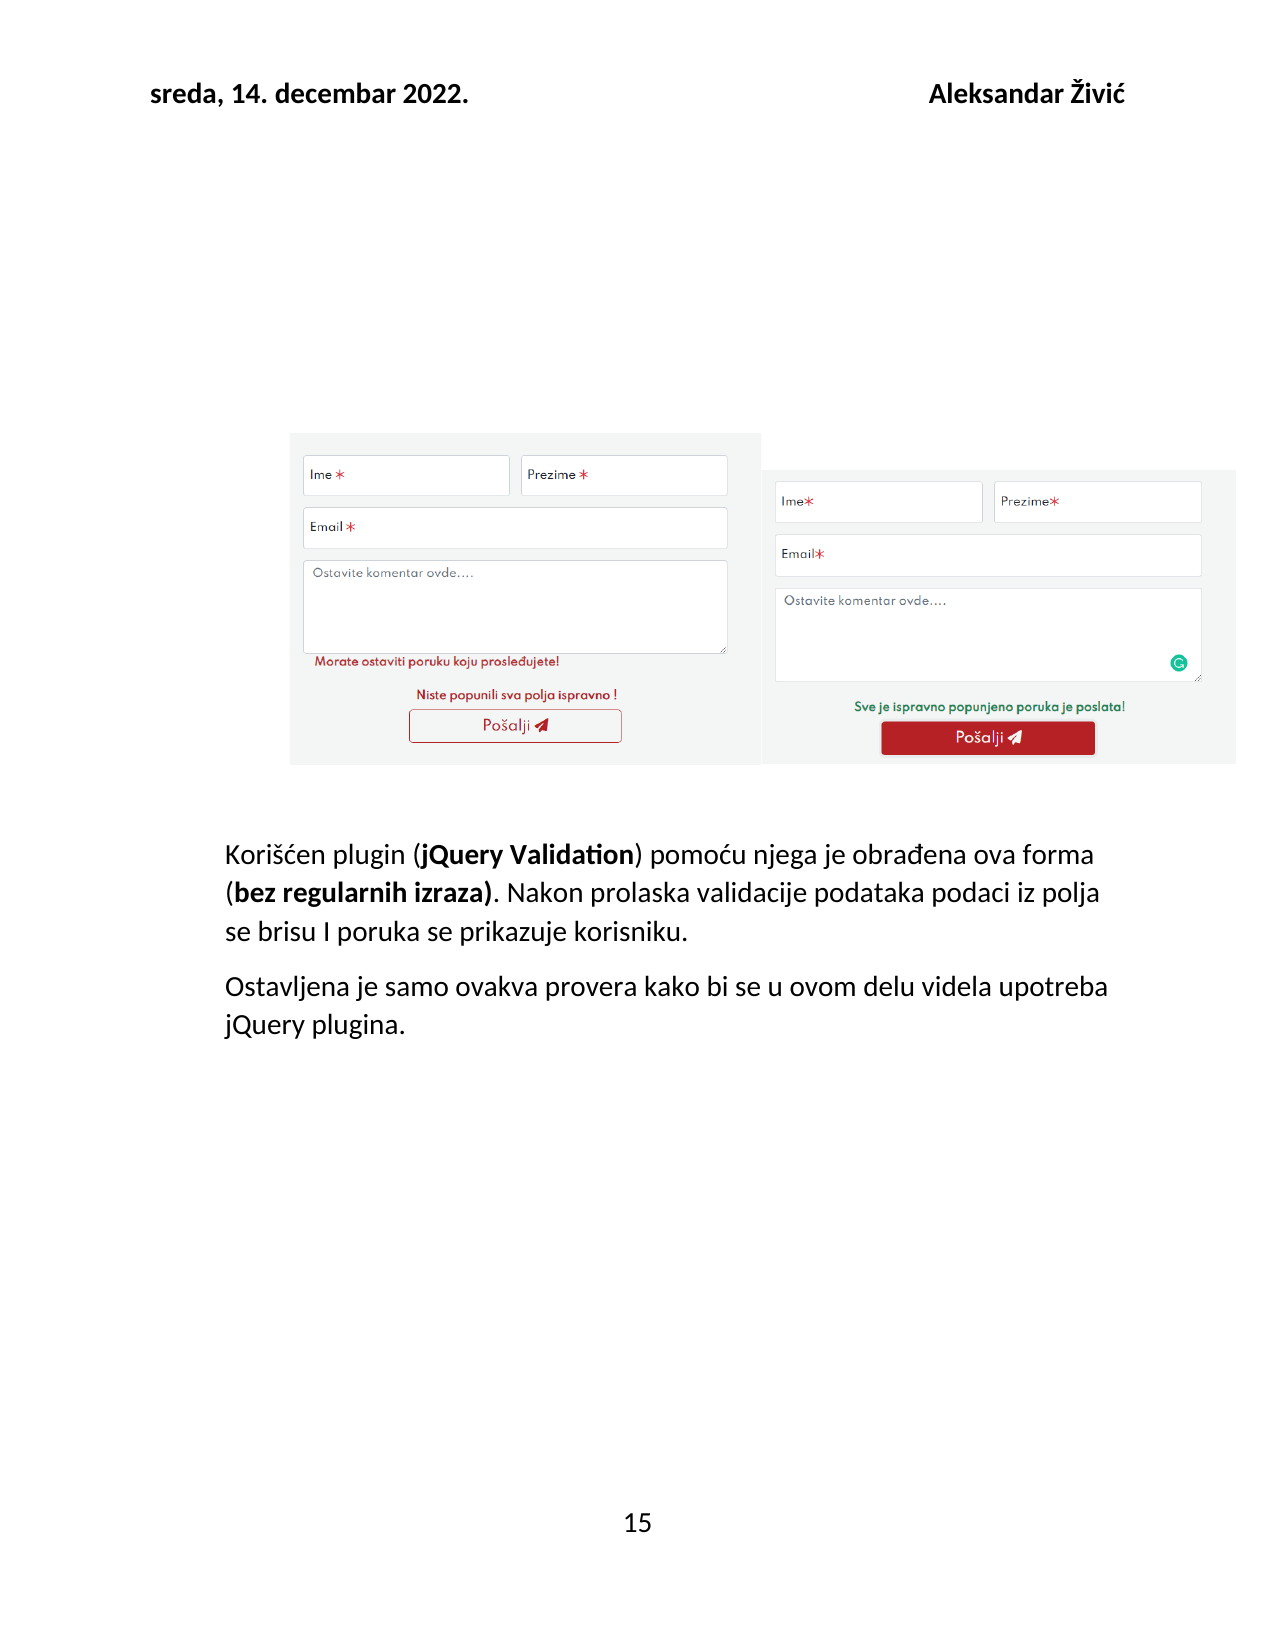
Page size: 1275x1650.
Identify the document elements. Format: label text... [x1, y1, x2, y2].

text Ostavljena je samo ovakva provera kako bi se u ovom delu videla upotreba jQuery plugina. [150, 968, 1125, 1042]
picture [289, 433, 1237, 765]
text Korišćen plugin (jQuery Validation) pomoću njega je obrađena ova forma (bez regularnih izraza). Nakon prolaska validacije podataka podaci iz polja se brisu I poruka se prikazuje korisniku. [150, 836, 1125, 948]
